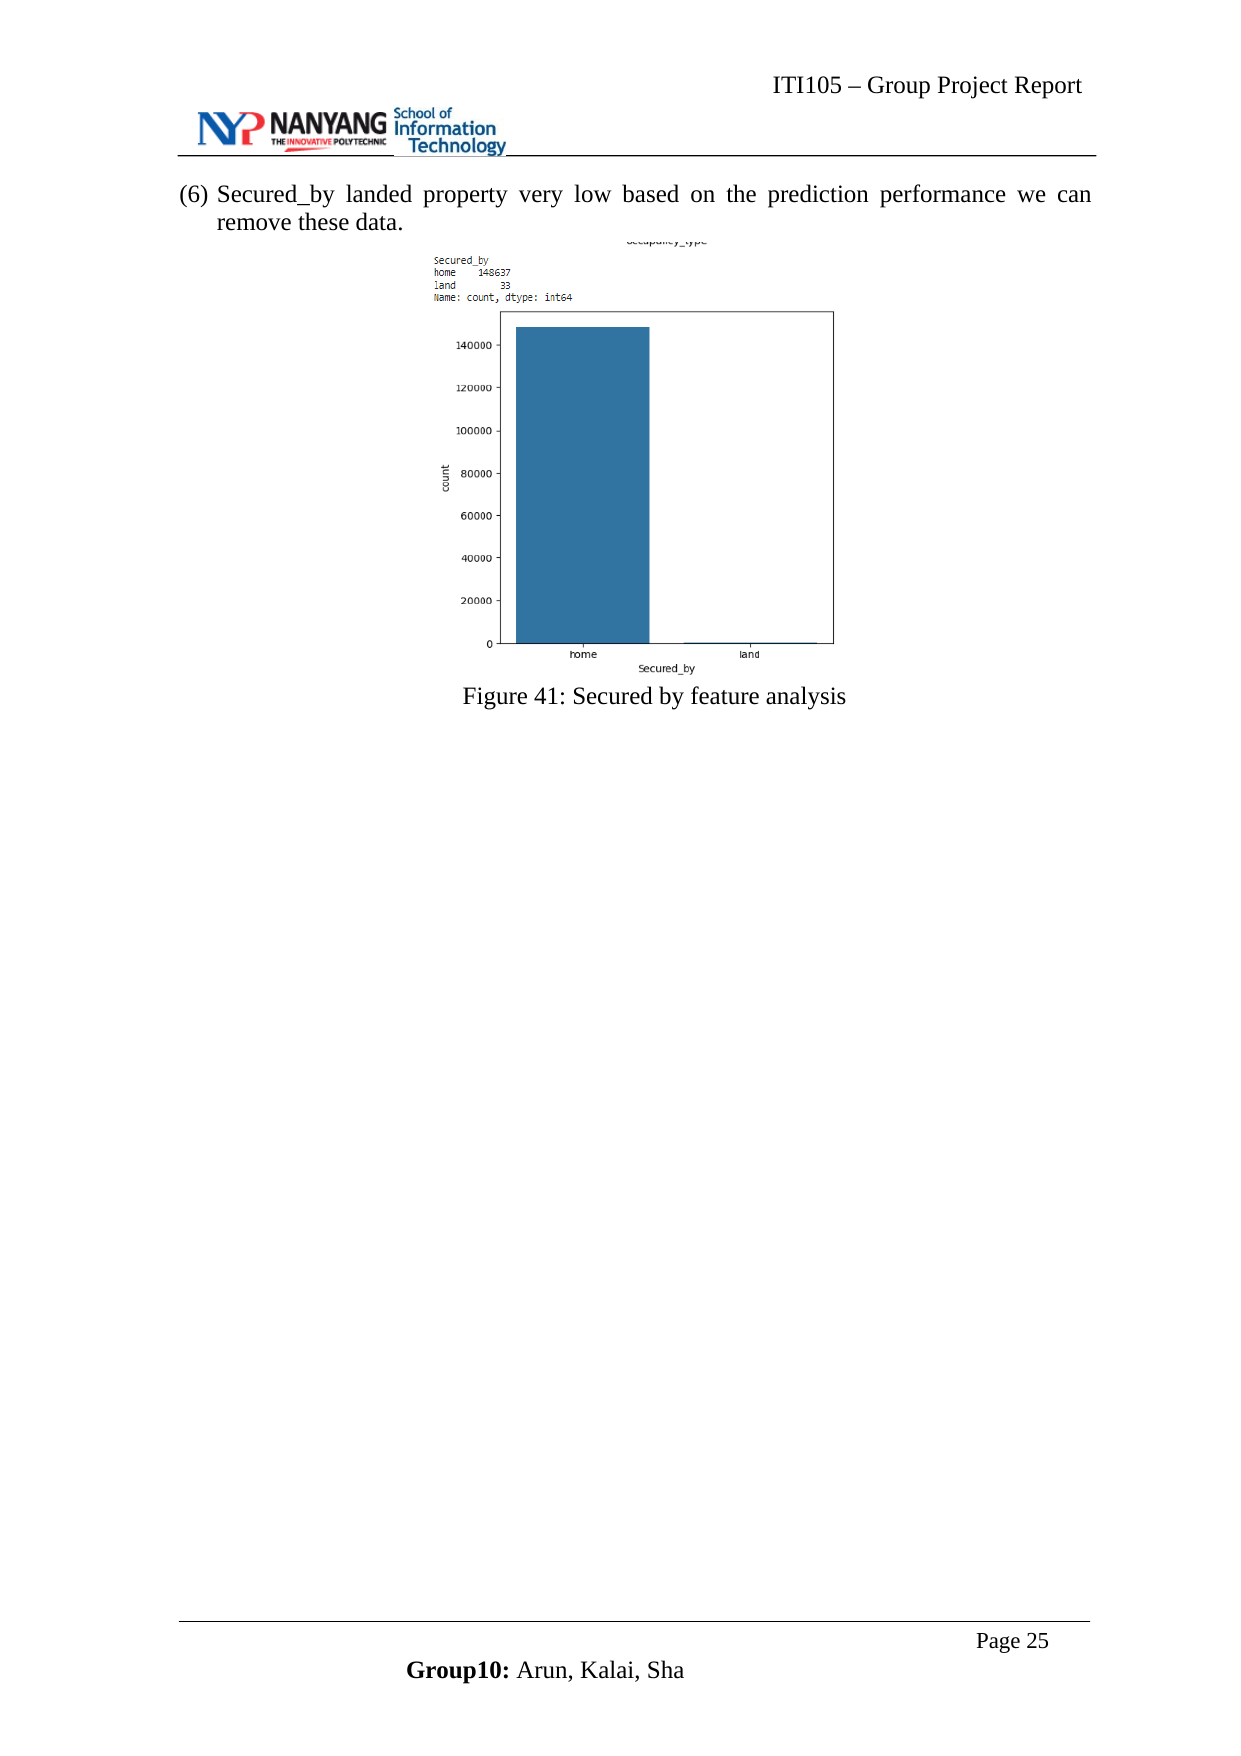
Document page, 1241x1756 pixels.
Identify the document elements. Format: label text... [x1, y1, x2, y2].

list Secured_by landed property very low based on the prediction performance we can remove these data. [179, 179, 1092, 236]
picture [394, 107, 506, 156]
picture [197, 112, 387, 152]
picture [414, 242, 895, 676]
list Figure 41: Secured by feature analysis [217, 681, 1092, 710]
